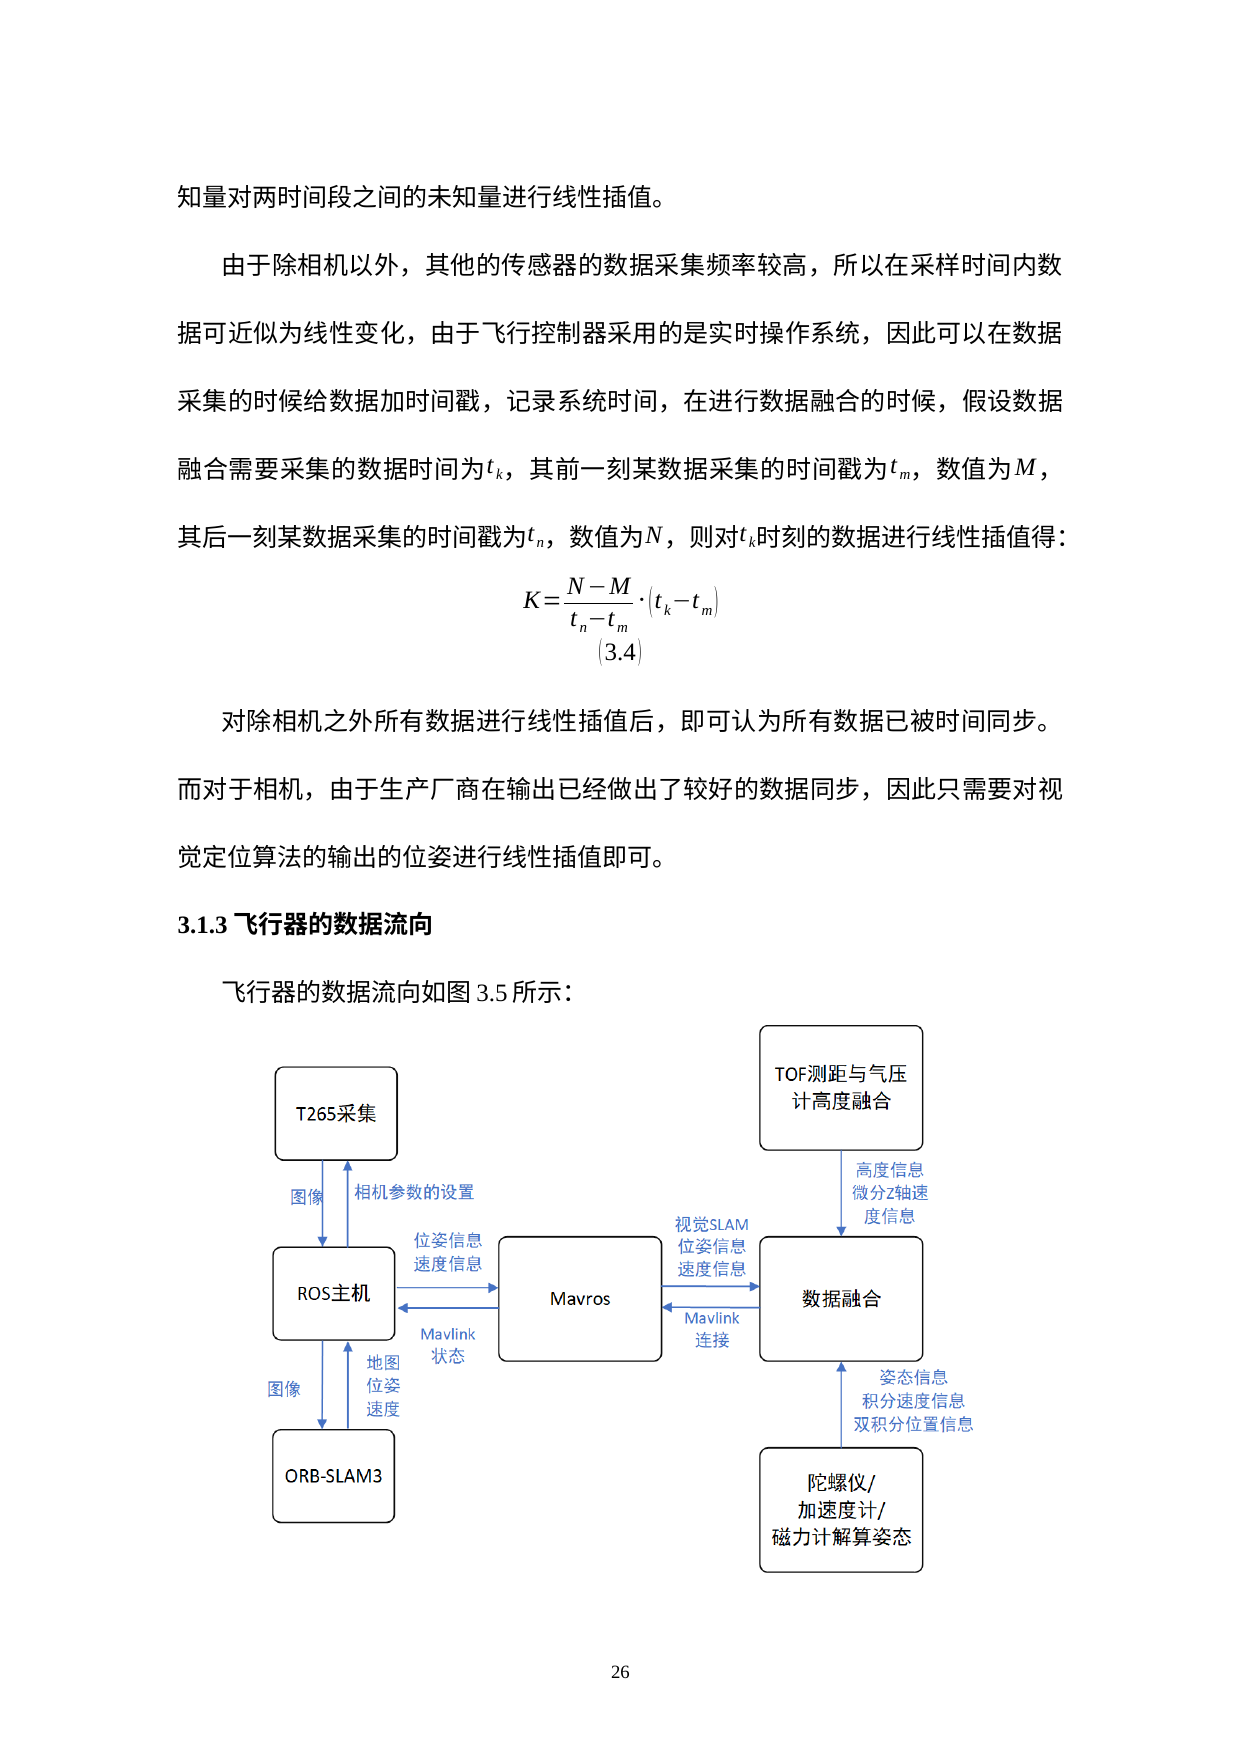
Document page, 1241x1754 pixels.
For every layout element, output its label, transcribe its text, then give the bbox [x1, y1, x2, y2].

text 3.1.3 飞行器的数据流向 [177, 889, 1063, 957]
text 飞行器的数据流向如图3.5所示： [177, 957, 1063, 1025]
picture [257, 1025, 983, 1573]
text 由于除相机以外，其他的传感器的数据采集频率较高，所以在采样时间内数据可近似为线性变化，由于飞行控制器采用的是实时操作系统，因此可以在数据采集的时候给数据加时间戳，记录系统时间，在进行数据融合的时候，假设数据融合需要采集的数据时间为，其前一刻某数据采集的时间戳为，数值为，其后一刻某数据采集的时间戳为，数值为，则对时刻的数据进行线性插值得： [177, 229, 1063, 569]
text 对除相机之外所有数据进行线性插值后，即可认为所有数据已被时间同步。而对于相机，由于生产厂商在输出已经做出了较好的数据同步，因此只需要对视觉定位算法的输出的位姿进行线性插值即可。 [177, 685, 1063, 889]
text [177, 162, 1063, 229]
